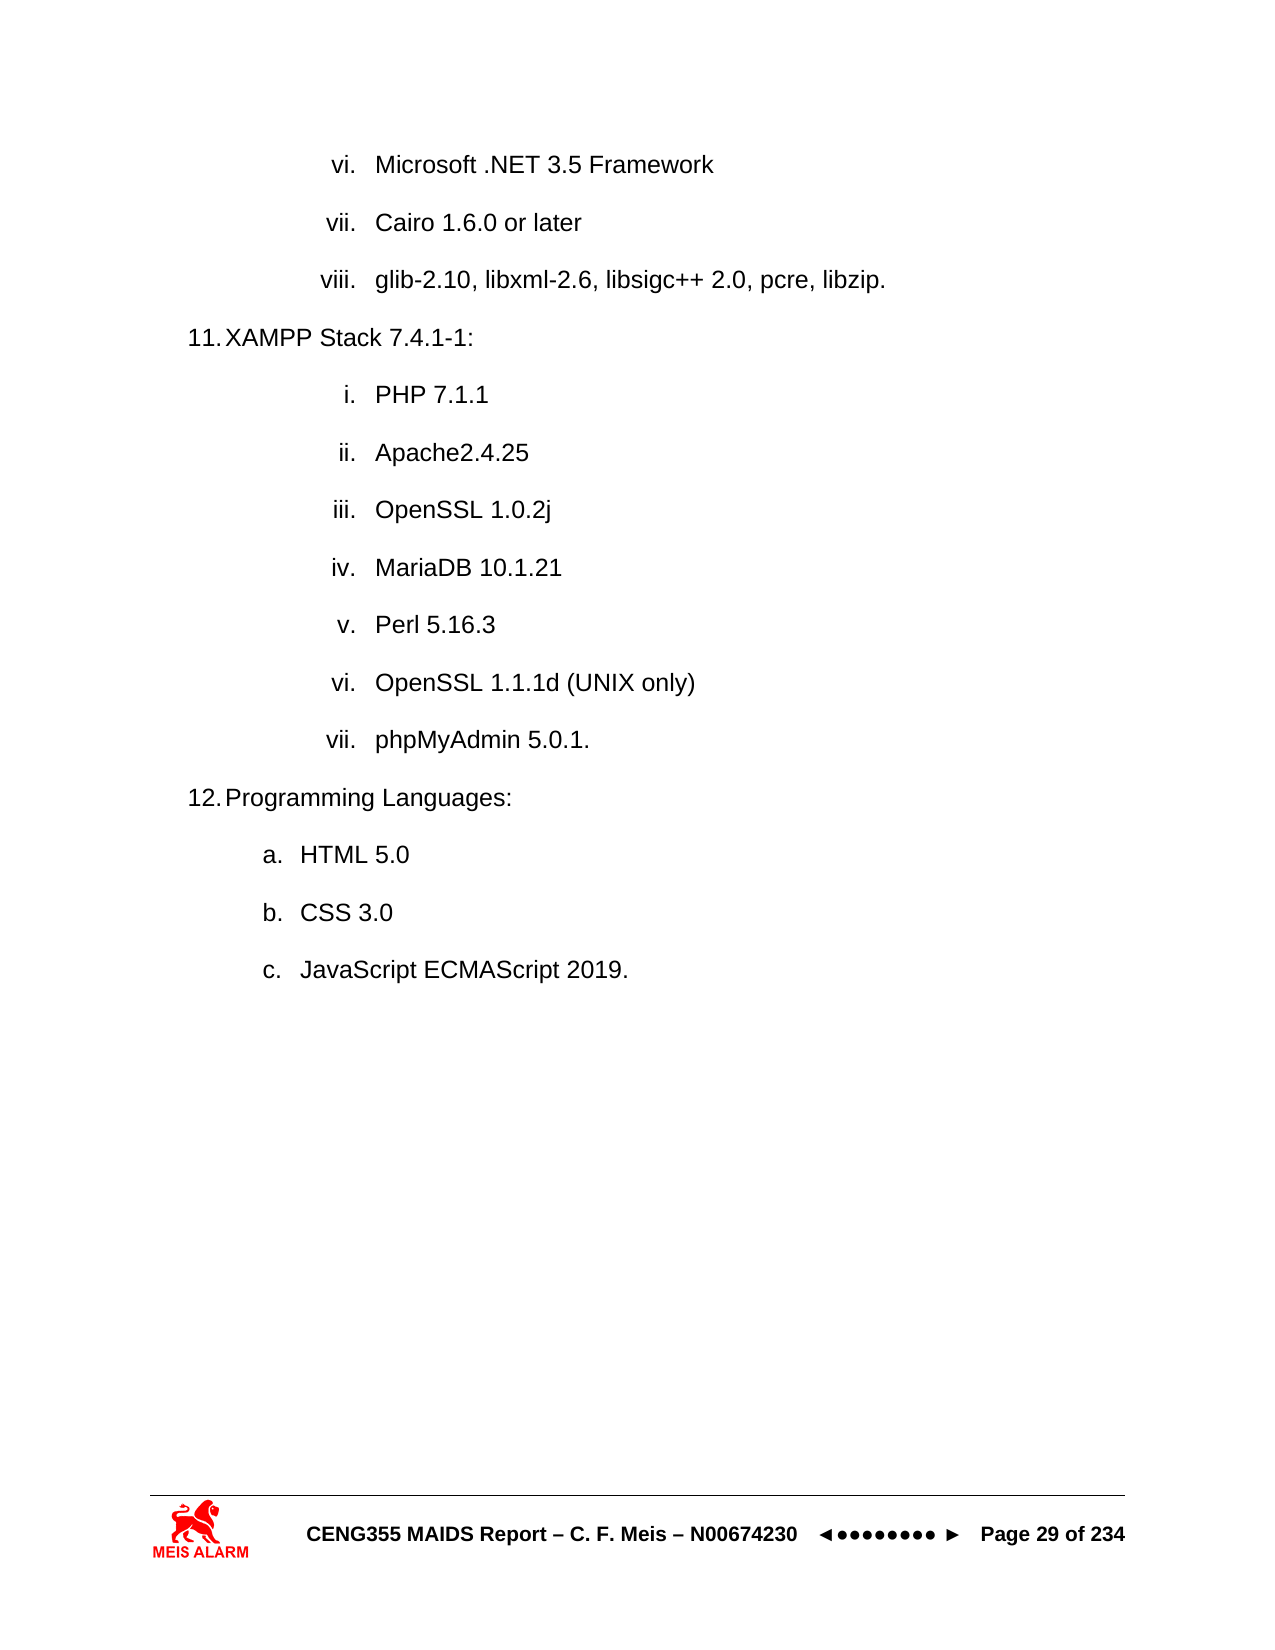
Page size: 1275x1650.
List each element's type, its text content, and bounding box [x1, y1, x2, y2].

list CSS 3.0 [262, 897, 1125, 926]
picture [150, 1498, 253, 1561]
list HTML 5.0 [262, 840, 1125, 869]
list Microsoft .NET 3.5 Framework [356, 150, 1125, 179]
list OpenSSL 1.1.1d (UNIX only) [356, 667, 1125, 696]
list phpMyAdmin 5.0.1. [356, 725, 1125, 754]
list glib-2.10, libxml-2.6, libsigc++ 2.0, pcre, libzip. [356, 265, 1125, 294]
list XAMPP Stack 7.4.1-1: [187, 322, 1125, 351]
list JavaScript ECMAScript 2019. [262, 955, 1125, 984]
list Programming Languages: [187, 782, 1125, 811]
list MariaDB 10.1.21 [356, 552, 1125, 581]
list OpenSSL 1.0.2j [356, 495, 1125, 524]
list Perl 5.16.3 [356, 610, 1125, 639]
list Cairo 1.6.0 or later [356, 207, 1125, 236]
list Apache2.4.25 [356, 437, 1125, 466]
list PHP 7.1.1 [356, 380, 1125, 409]
